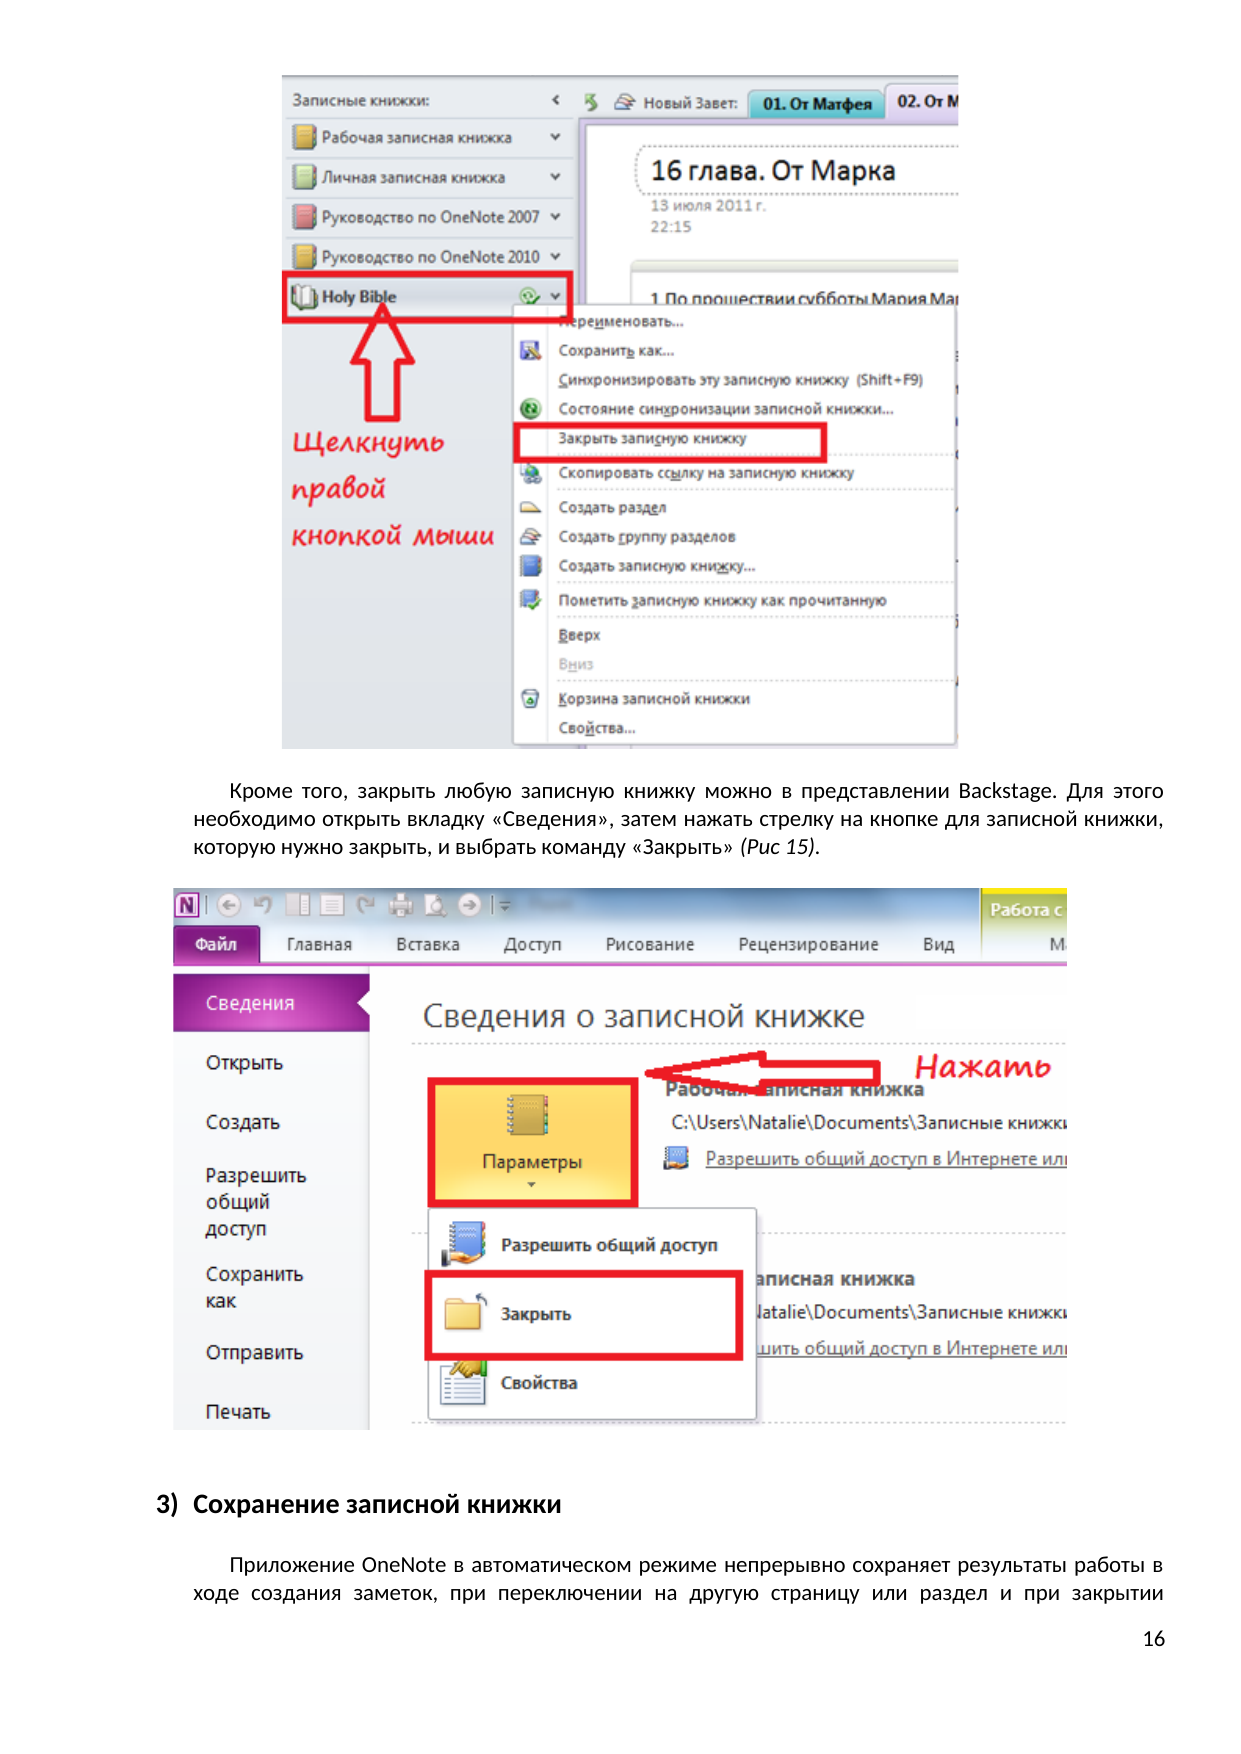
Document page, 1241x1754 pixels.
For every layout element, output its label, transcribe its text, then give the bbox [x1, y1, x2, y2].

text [193, 1550, 1165, 1606]
subtitle Сохранение записной книжки [156, 1486, 1165, 1521]
text Кроме того, закрыть любую записную книжку можно в представлении Backstage. Для этого необходимо открыть вкладку «Сведения», затем нажать стрелку на кнопке для записной книжки, которую нужно закрыть, и выбрать команду «Закрыть» (Рис 15). [193, 776, 1165, 861]
picture [173, 888, 1067, 1430]
picture [281, 75, 959, 749]
